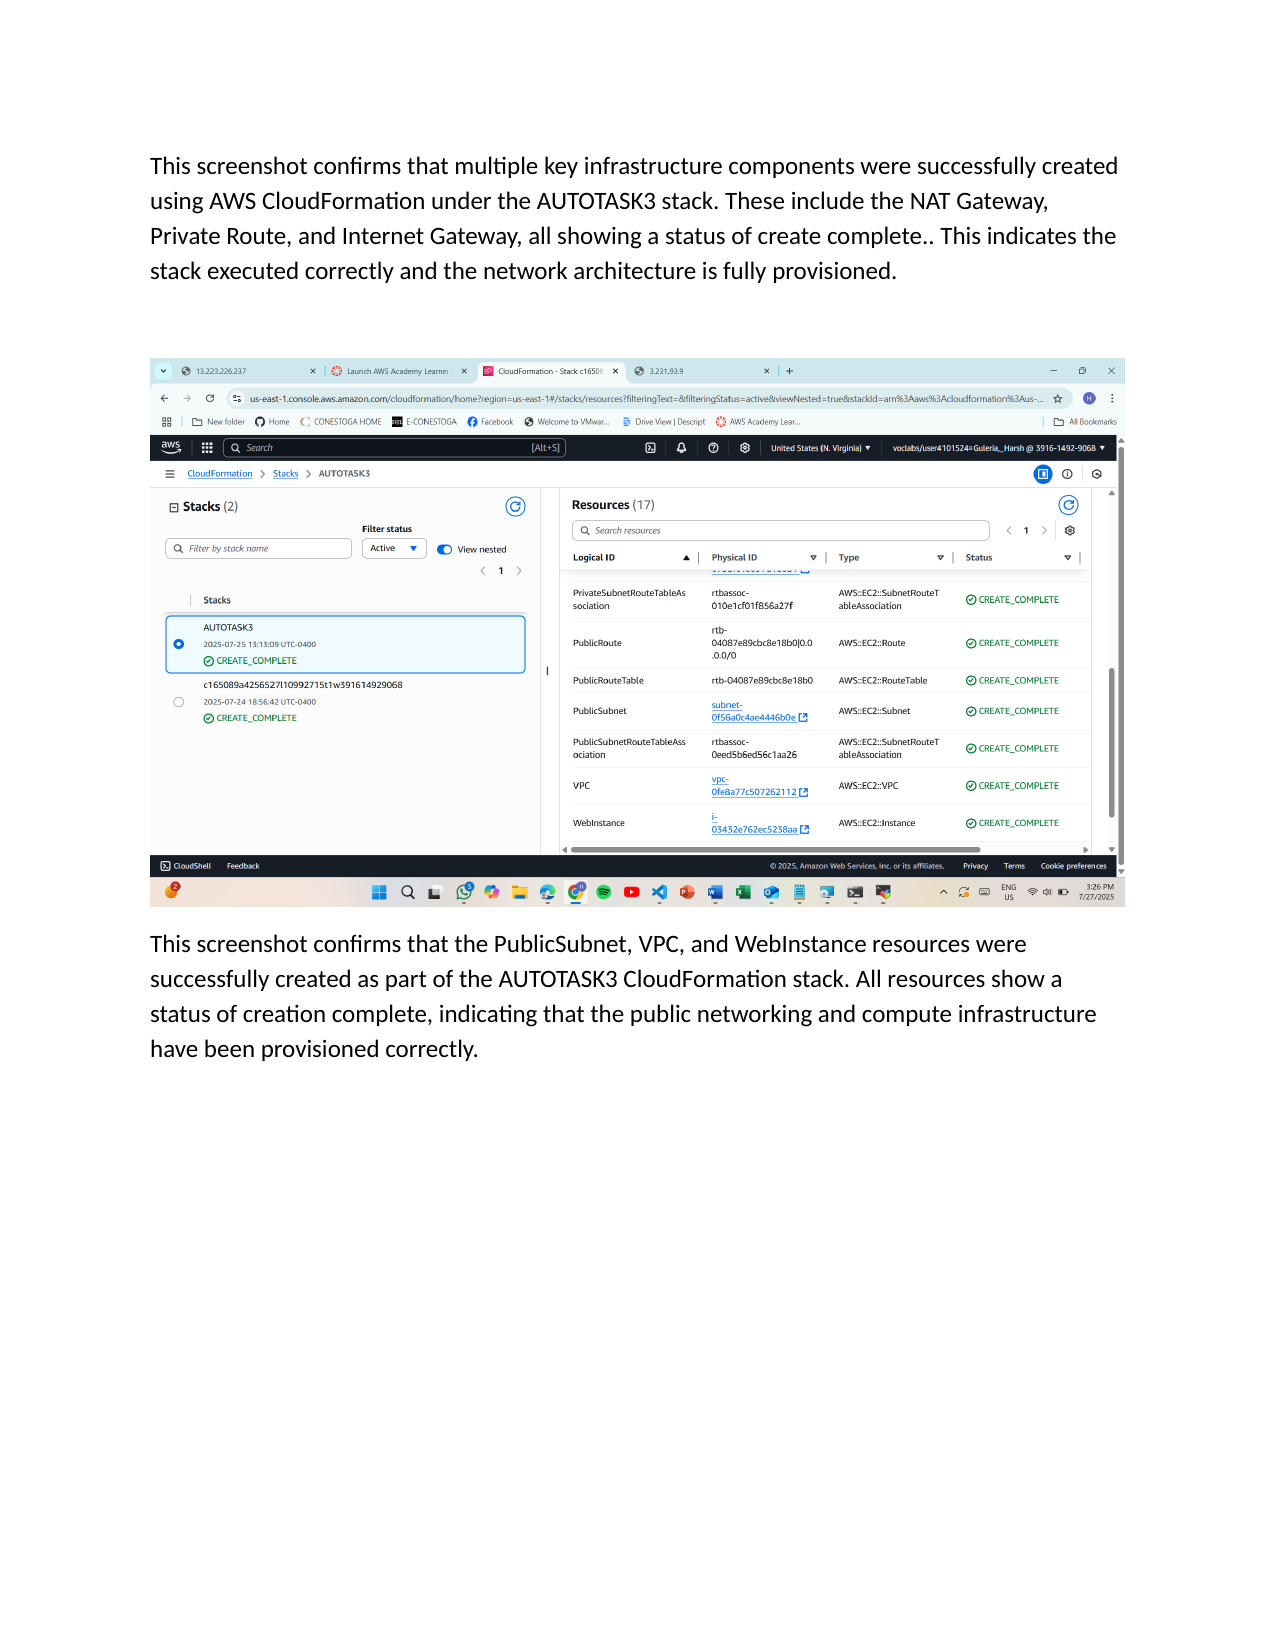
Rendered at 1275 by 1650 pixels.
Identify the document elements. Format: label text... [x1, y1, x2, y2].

text This screenshot confirms that the PublicSubnet, VPC, and WebInstance resources were successfully created as part of the AUTOTASK3 CloudFormation stack. All resources show a status of creation complete, indicating that the public networking and compute infrastructure have been provisioned correctly. [150, 928, 1125, 1063]
picture [150, 358, 1125, 907]
text This screenshot confirms that multiple key infrastructure components were successfully created using AWS CloudFormation under the AUTOTASK3 stack. These include the NAT Gateway, Private Route, and Internet Gateway, all showing a status of create complete.. This indicates the stack executed correctly and the network architecture is fully provisioned. [150, 150, 1125, 286]
